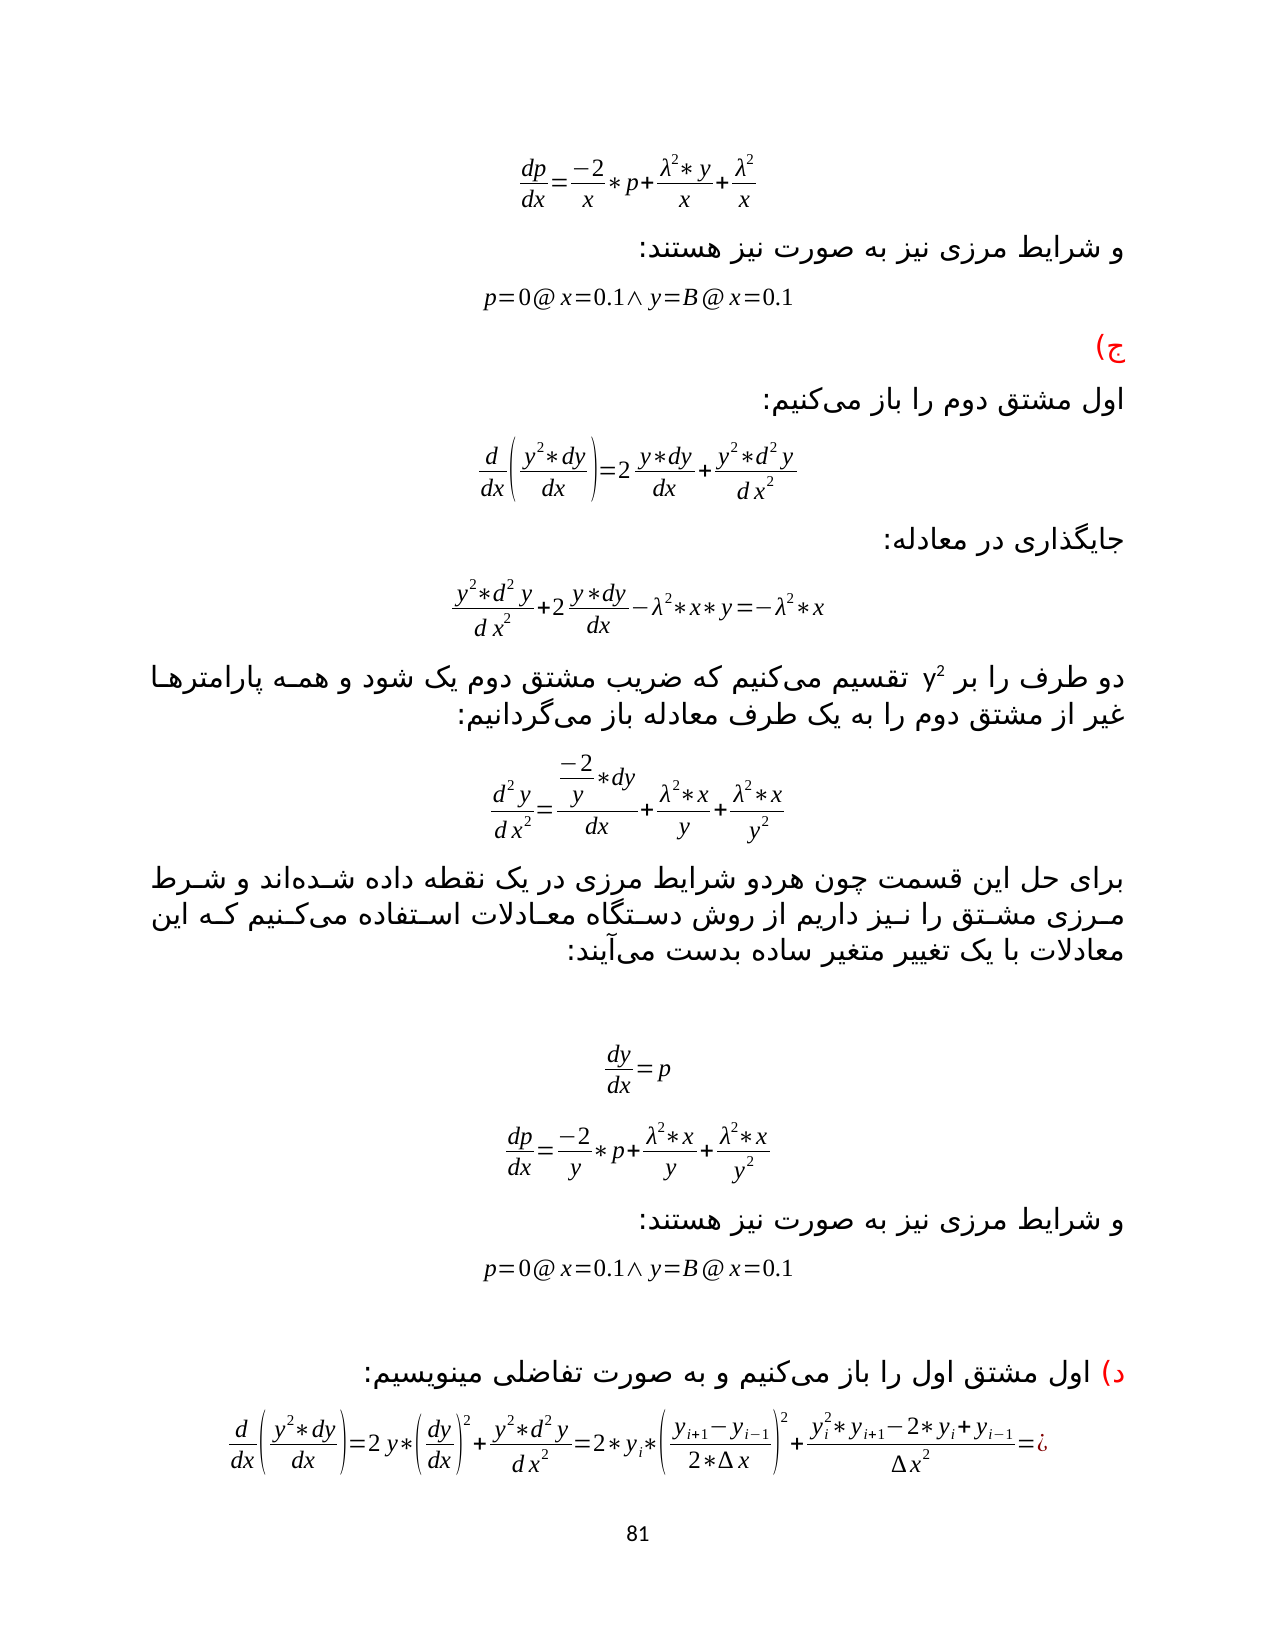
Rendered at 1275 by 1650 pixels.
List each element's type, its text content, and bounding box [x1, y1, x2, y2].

text ج) [150, 330, 1125, 364]
text و شرایط مرزی نیز به صورت نیز هستند: [150, 1202, 1125, 1236]
text د) اول مشتق اول را باز می‌کنیم و به صورت تفاضلی مینویسیم: [150, 1355, 1125, 1389]
text برای حل این قسمت چون هردو شرایط مرزی در یک نقطه داده شده‌اند و شرط مرزی مشتق را نیز داریم از روش دستگاه معادلات استفاده می‌کنیم که این معادلات با یک تغییر متغیر ساده بدست می‌آیند: [150, 862, 1125, 968]
text دو طرف را بر y2 تقسیم می‌کنیم که ضریب مشتق دوم یک شود و همه پارامترها غیر از مشتق دوم را به یک طرف معادله باز می‌گردانیم: [150, 659, 1125, 731]
text و شرایط مرزی نیز به صورت نیز هستند: [150, 231, 1125, 265]
text اول مشتق دوم را باز می‌کنیم: [150, 382, 1125, 416]
text جایگذاری در معادله: [150, 522, 1125, 556]
